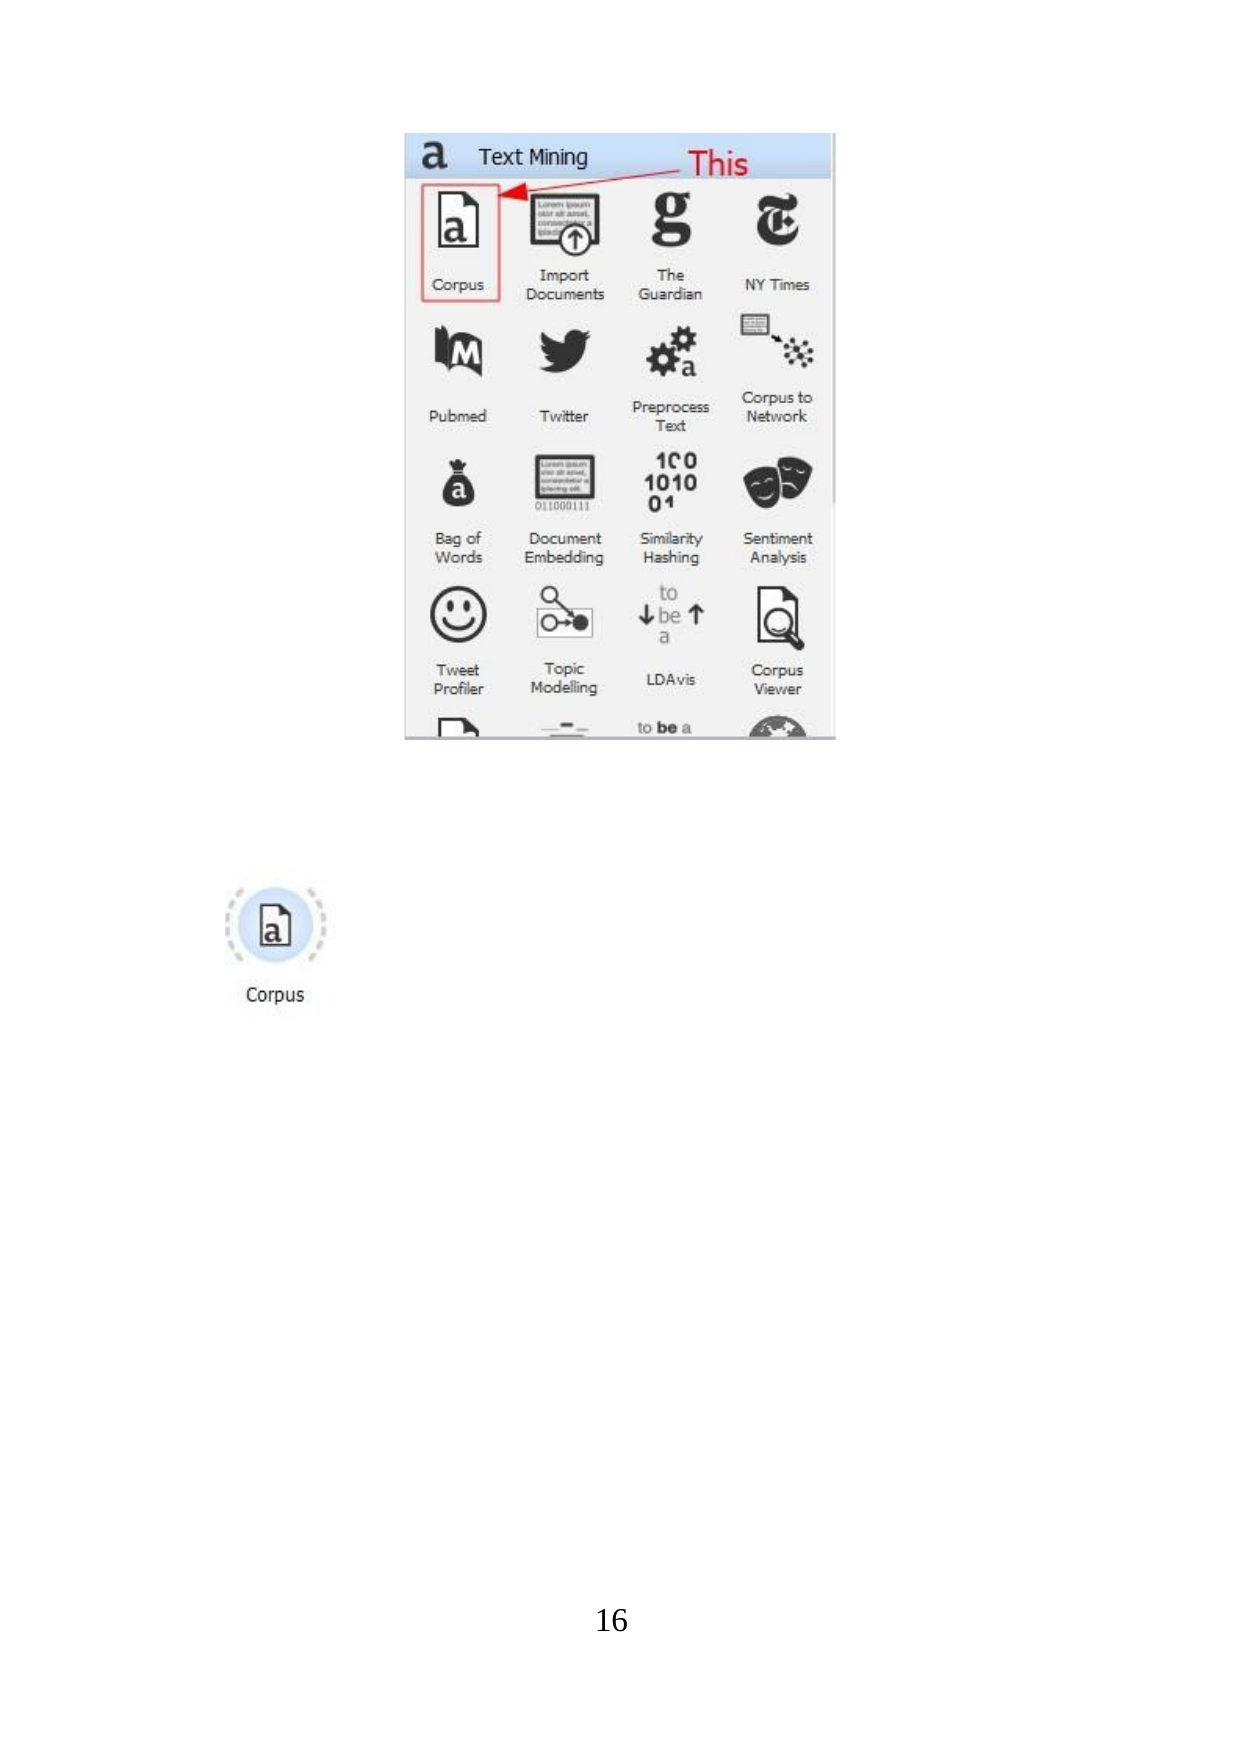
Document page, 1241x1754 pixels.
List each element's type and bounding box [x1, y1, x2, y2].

picture [404, 133, 836, 740]
picture [225, 867, 337, 1019]
